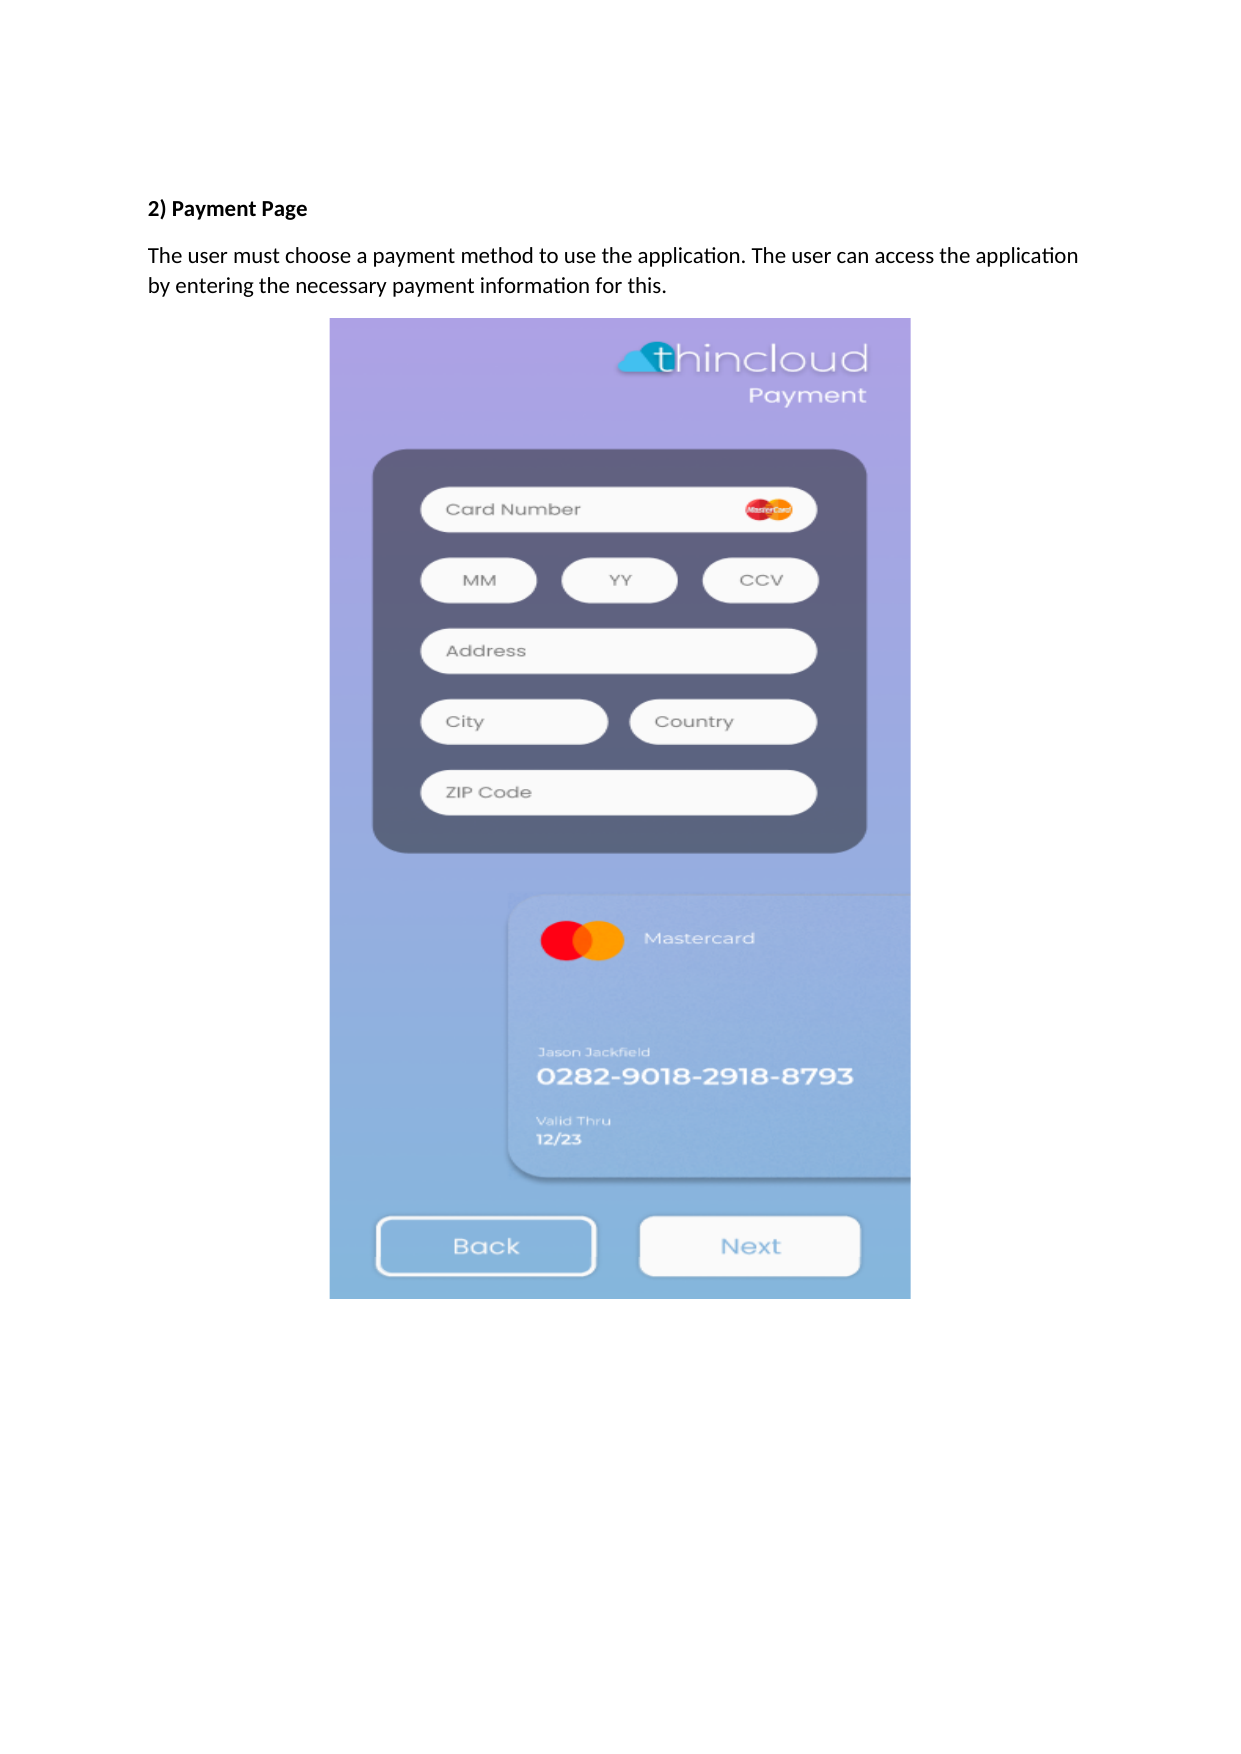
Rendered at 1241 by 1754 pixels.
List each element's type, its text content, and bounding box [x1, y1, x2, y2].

text 2) Payment Page [148, 194, 1093, 222]
picture [329, 318, 911, 1299]
text The user must choose a payment method to use the application. The user can access the application by entering the necessary payment information for this. [148, 241, 1093, 299]
